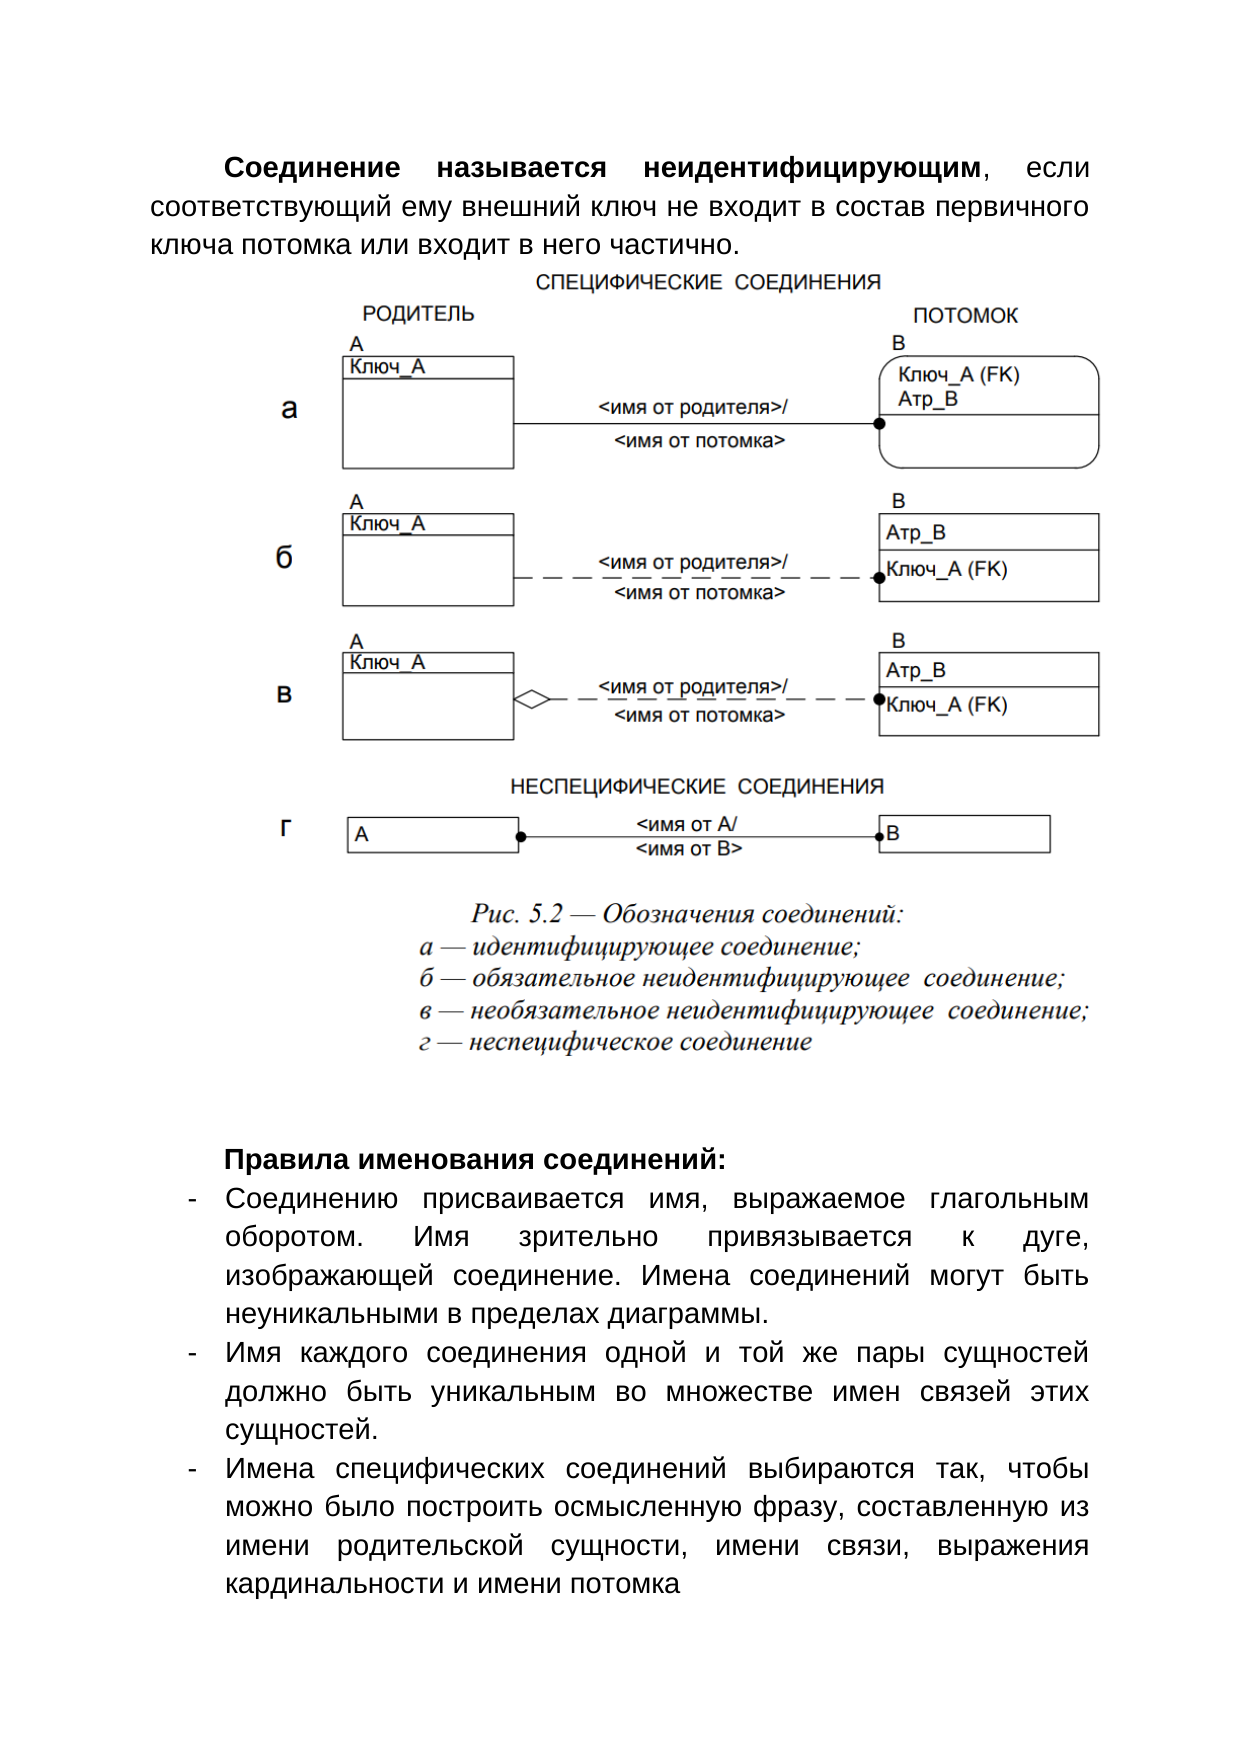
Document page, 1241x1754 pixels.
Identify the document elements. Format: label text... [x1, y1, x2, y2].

list Имена специфических соединений выбираются так, чтобы можно было построить осмысленную фразу, составленную из имени родительской сущности, имени связи, выражения кардинальности и имени потомка [187, 1451, 1090, 1600]
picture [223, 265, 1164, 1062]
list Соединению присваивается имя, выражаемое глагольным оборотом. Имя зрительно привязывается к дуге, изображающей соединение. Имена соединений могут быть неуникальными в пределах диаграммы. [187, 1181, 1090, 1330]
list Имя каждого соединения одной и той же пары сущностей должно быть уникальным во множестве имен связей этих сущностей. [187, 1335, 1090, 1446]
text Правила именования соединений: [150, 1142, 1090, 1176]
text Соединение называется неидентифицирующим, если соответствующий ему внешний ключ не входит в состав первичного ключа потомка или входит в него частично. [150, 150, 1090, 261]
